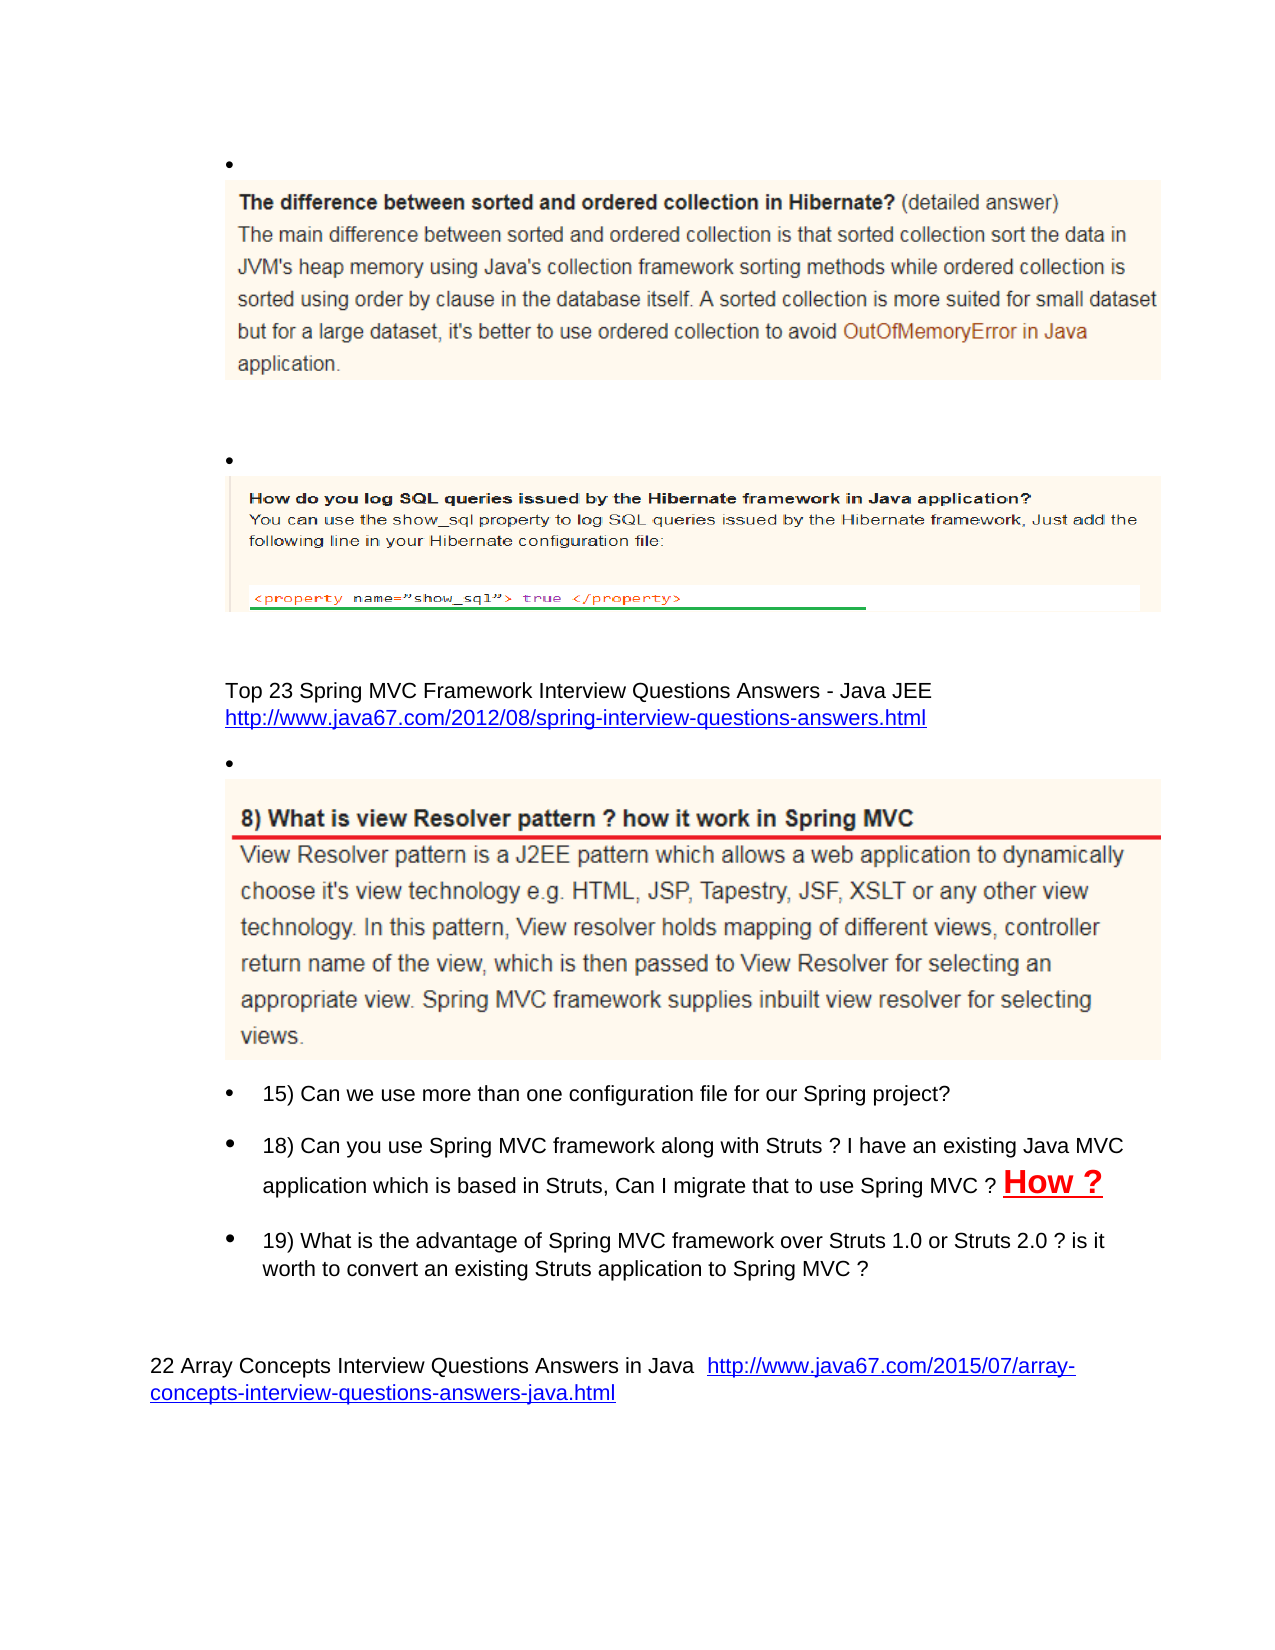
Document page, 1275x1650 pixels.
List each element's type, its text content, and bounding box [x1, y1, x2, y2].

picture [225, 476, 1161, 612]
picture [225, 779, 1161, 1060]
text Top 23 Spring MVC Framework Interview Questions Answers - Java JEE http://www.java67.com/2012/08/spring-interview-questions-answers.html [225, 678, 1125, 730]
text 22 Array Concepts Interview Questions Answers in Java http://www.java67.com/2015/07/array-concepts-interview-questions-answers-java.html [150, 1353, 1125, 1405]
list 15) Can we use more than one configuration file for our Spring project? [225, 1078, 1125, 1107]
picture [225, 180, 1161, 380]
list 19) What is the advantage of Spring MVC framework over Struts 1.0 or Struts 2.0 ? is it worth to convert an existing Struts application to Spring MVC ? [225, 1221, 1125, 1281]
list 18) Can you use Spring MVC framework along with Struts ? I have an existing Java MVC application which is based in Struts, Can I migrate that to use Spring MVC ? How ? [225, 1126, 1125, 1201]
